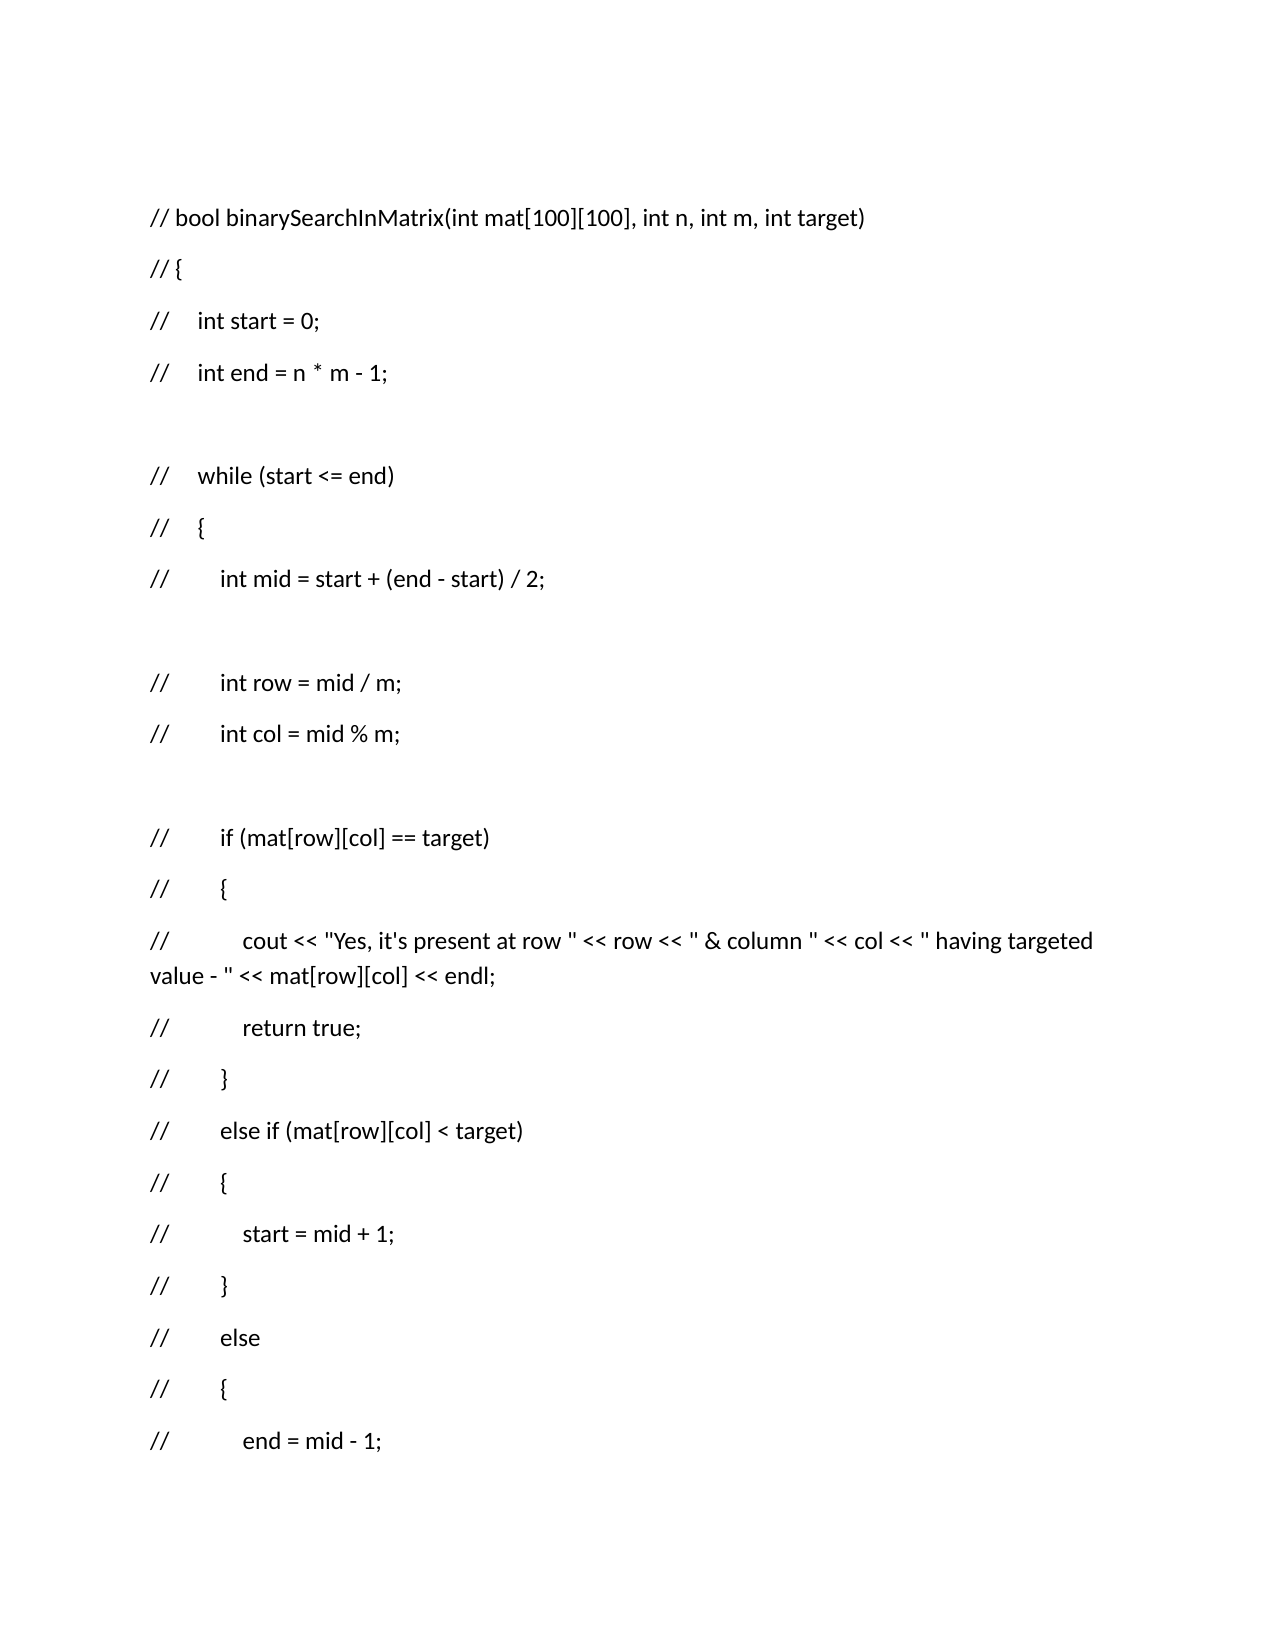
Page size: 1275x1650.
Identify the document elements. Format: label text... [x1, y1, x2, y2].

text // { [150, 512, 1125, 542]
text // int start = 0; [150, 305, 1125, 336]
text // end = mid - 1; [150, 1425, 1125, 1456]
text // { [150, 1167, 1125, 1197]
text // } [150, 1063, 1125, 1094]
text // else if (mat[row][col] < target) [150, 1115, 1125, 1146]
text // { [150, 873, 1125, 904]
text // if (mat[row][col] == target) [150, 822, 1125, 852]
text // } [150, 1270, 1125, 1301]
text // { [150, 1373, 1125, 1404]
text // int end = n * m - 1; [150, 357, 1125, 387]
text // else [150, 1322, 1125, 1352]
text // int row = mid / m; [150, 667, 1125, 697]
text // int mid = start + (end - start) / 2; [150, 563, 1125, 594]
text // start = mid + 1; [150, 1218, 1125, 1249]
text // cout << "Yes, it's present at row " << row << " & column " << col << " having targeted value - " << mat[row][col] << endl; [150, 925, 1125, 991]
text // { [150, 253, 1125, 284]
text // int col = mid % m; [150, 718, 1125, 749]
text // while (start <= end) [150, 460, 1125, 491]
text // return true; [150, 1012, 1125, 1042]
text // bool binarySearchInMatrix(int mat[100][100], int n, int m, int target) [150, 202, 1125, 232]
